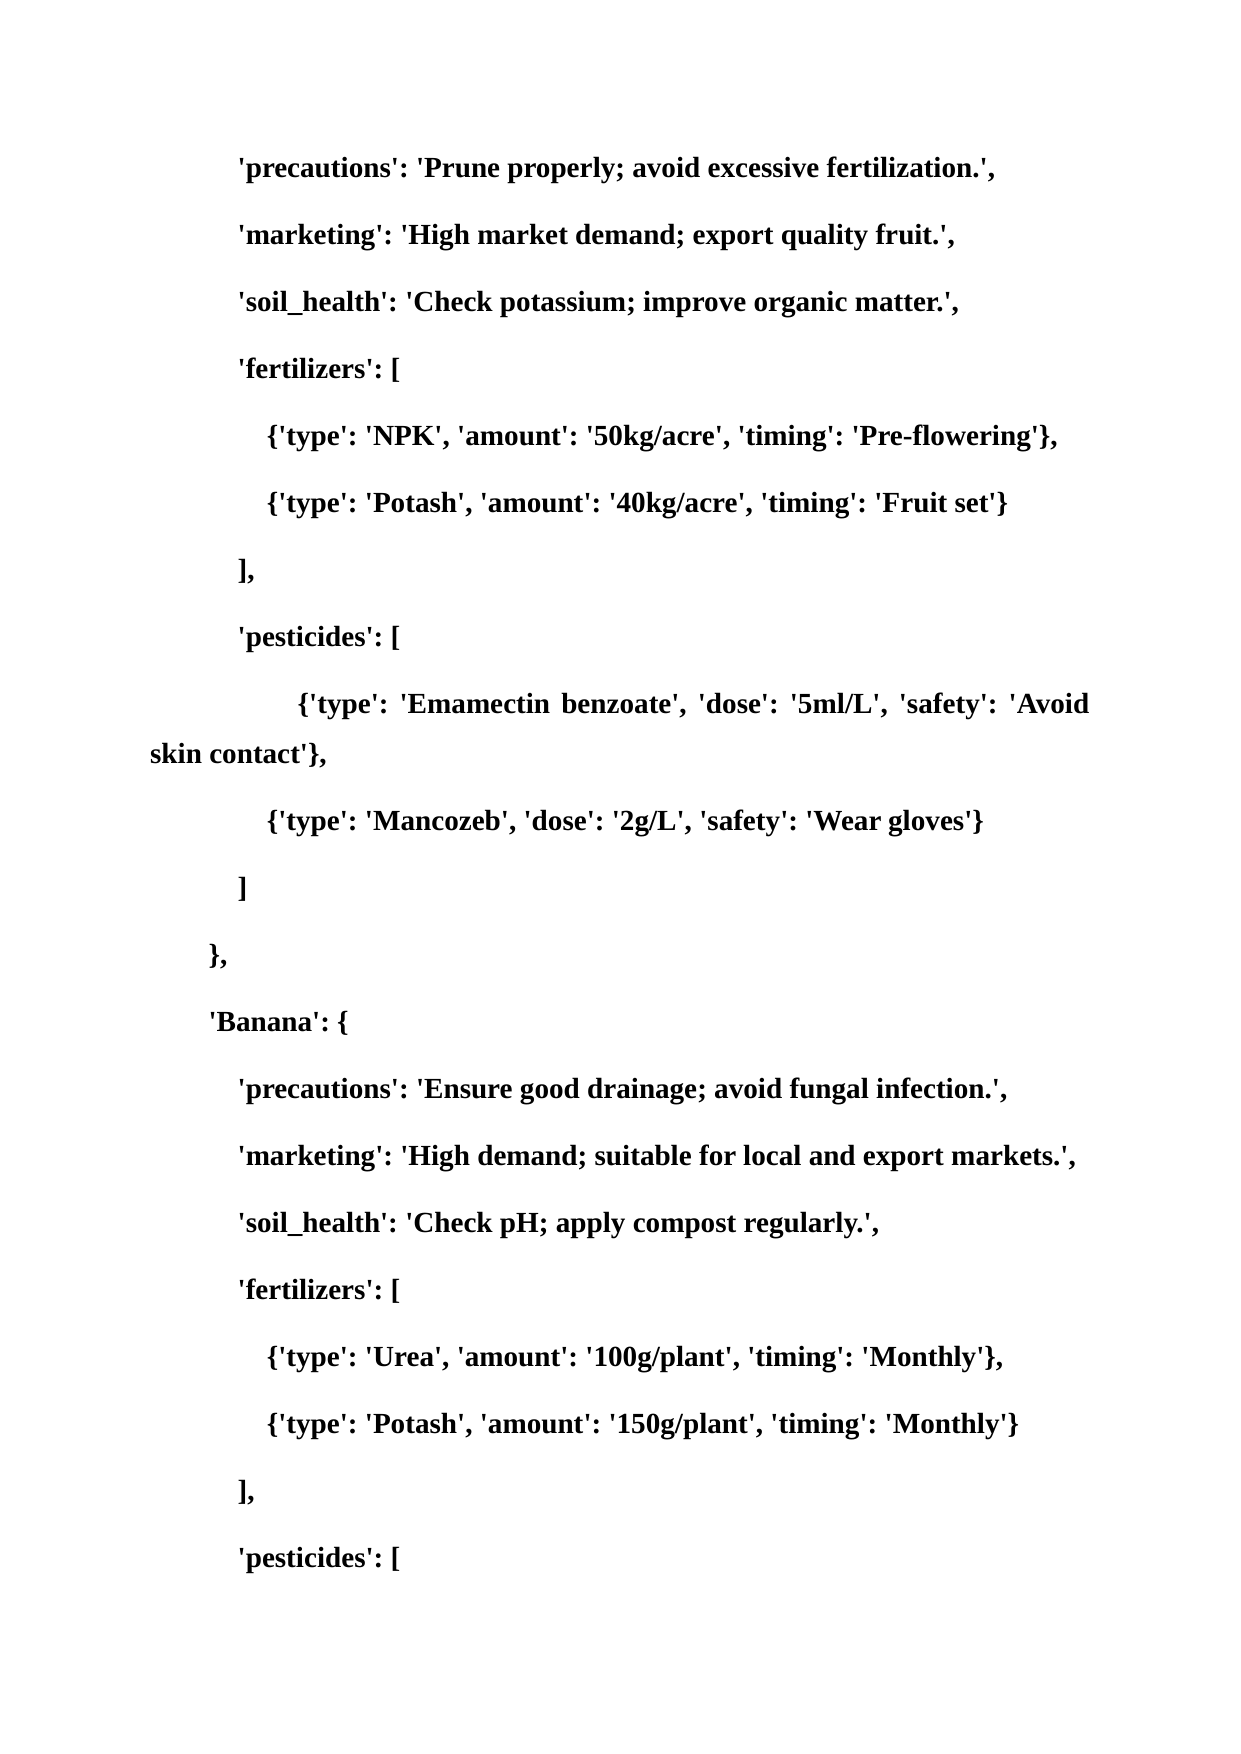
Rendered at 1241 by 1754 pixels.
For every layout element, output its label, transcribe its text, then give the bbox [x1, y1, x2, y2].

text 'fertilizers': [ [150, 1272, 1090, 1306]
text ], [150, 1473, 1090, 1506]
text 'soil_health': 'Check potassium; improve organic matter.', [150, 284, 1090, 317]
text {'type': 'Urea', 'amount': '100g/plant', 'timing': 'Monthly'}, [150, 1339, 1090, 1372]
text {'type': 'NPK', 'amount': '50kg/acre', 'timing': 'Pre-flowering'}, [150, 418, 1090, 451]
text ] [150, 870, 1090, 904]
text }, [150, 937, 1090, 971]
text 'precautions': 'Prune properly; avoid excessive fertilization.', [150, 150, 1090, 183]
text 'soil_health': 'Check pH; apply compost regularly.', [150, 1205, 1090, 1238]
text {'type': 'Mancozeb', 'dose': '2g/L', 'safety': 'Wear gloves'} [150, 803, 1090, 837]
text {'type': 'Emamectin benzoate', 'dose': '5ml/L', 'safety': 'Avoid skin contact'}, [150, 686, 1090, 770]
text {'type': 'Potash', 'amount': '150g/plant', 'timing': 'Monthly'} [150, 1406, 1090, 1439]
text 'pesticides': [ [150, 619, 1090, 652]
text 'fertilizers': [ [150, 351, 1090, 384]
text 'marketing': 'High market demand; export quality fruit.', [150, 217, 1090, 251]
text 'Banana': { [150, 1004, 1090, 1038]
text 'marketing': 'High demand; suitable for local and export markets.', [150, 1138, 1090, 1172]
text 'precautions': 'Ensure good drainage; avoid fungal infection.', [150, 1071, 1090, 1104]
text ], [150, 552, 1090, 585]
text {'type': 'Potash', 'amount': '40kg/acre', 'timing': 'Fruit set'} [150, 485, 1090, 518]
text 'pesticides': [ [150, 1540, 1090, 1573]
